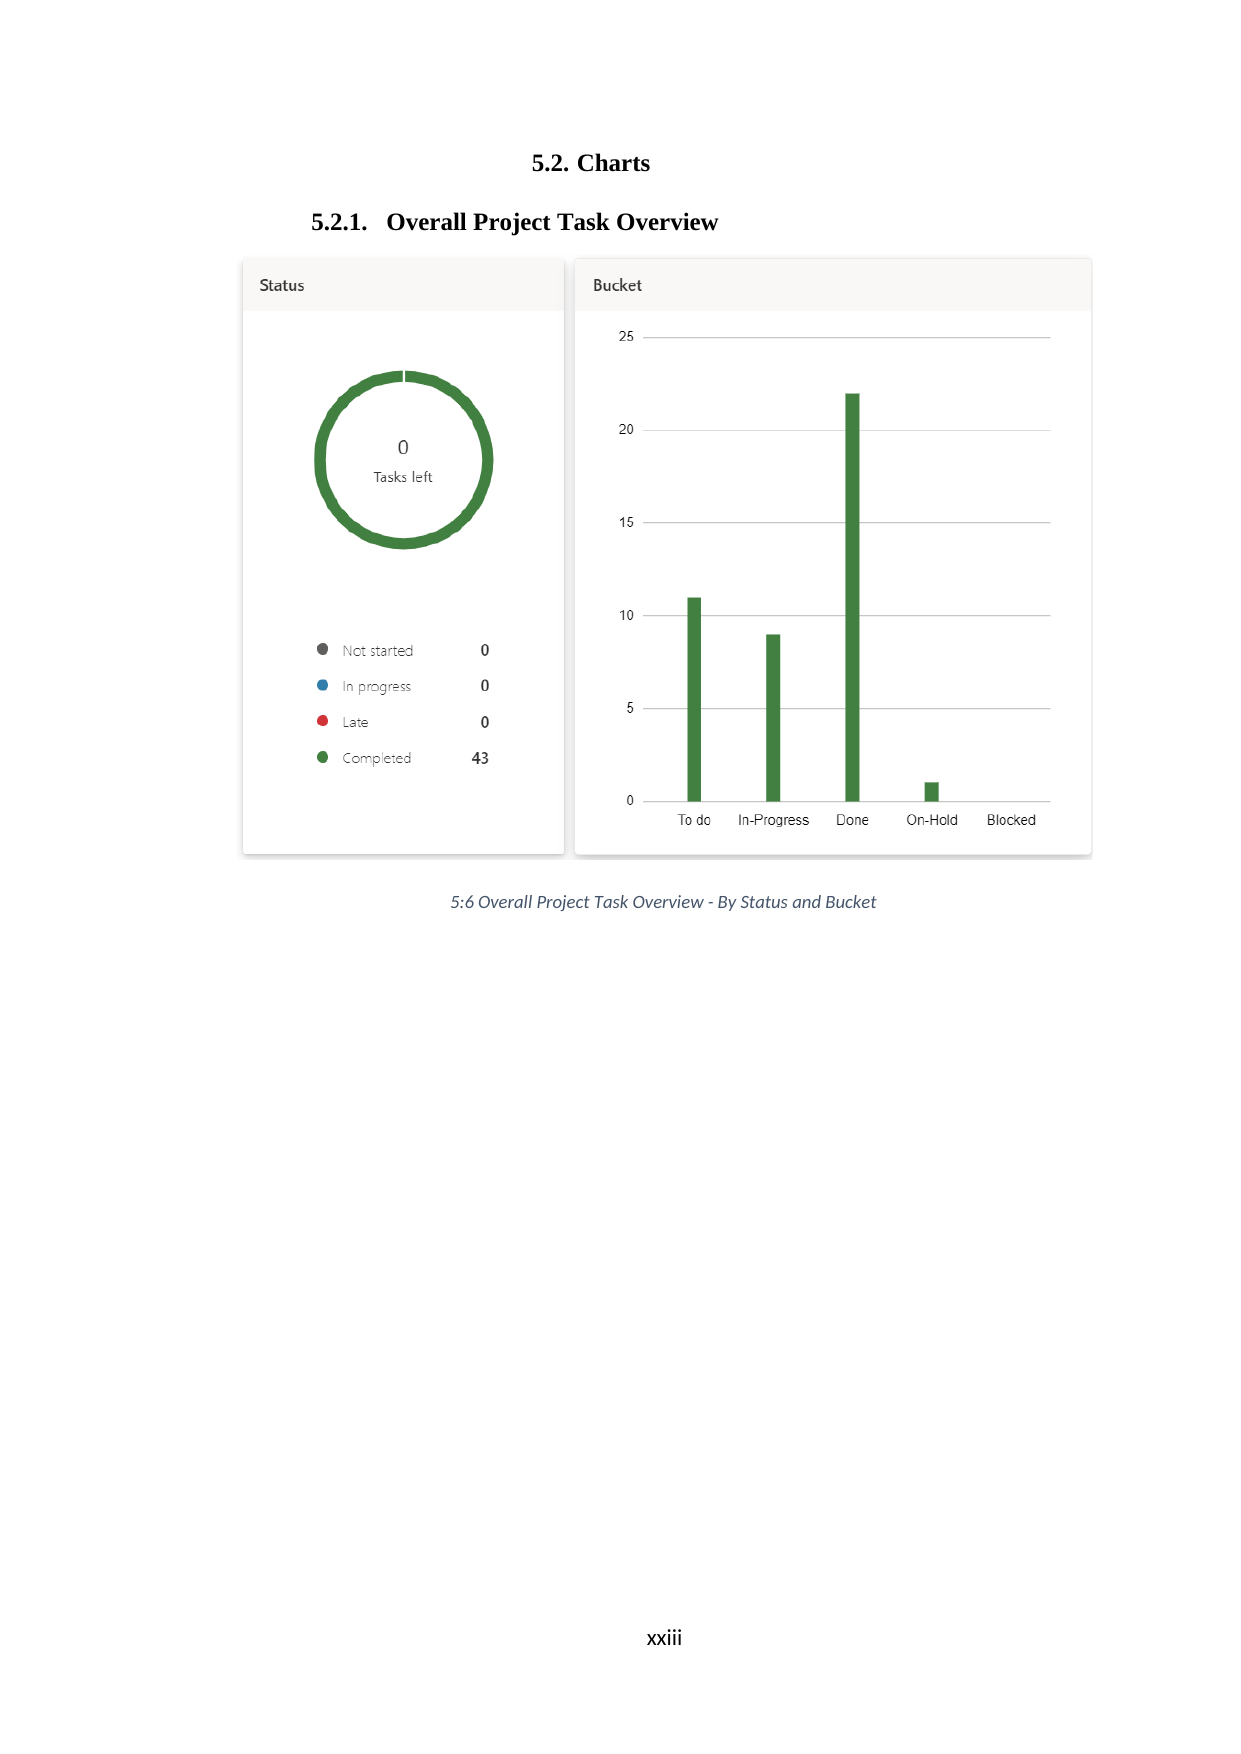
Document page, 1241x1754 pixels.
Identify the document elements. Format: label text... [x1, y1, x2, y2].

picture [236, 250, 1093, 860]
subtitle Charts [532, 148, 1092, 176]
subtitle Overall Project Task Overview [311, 207, 1092, 236]
